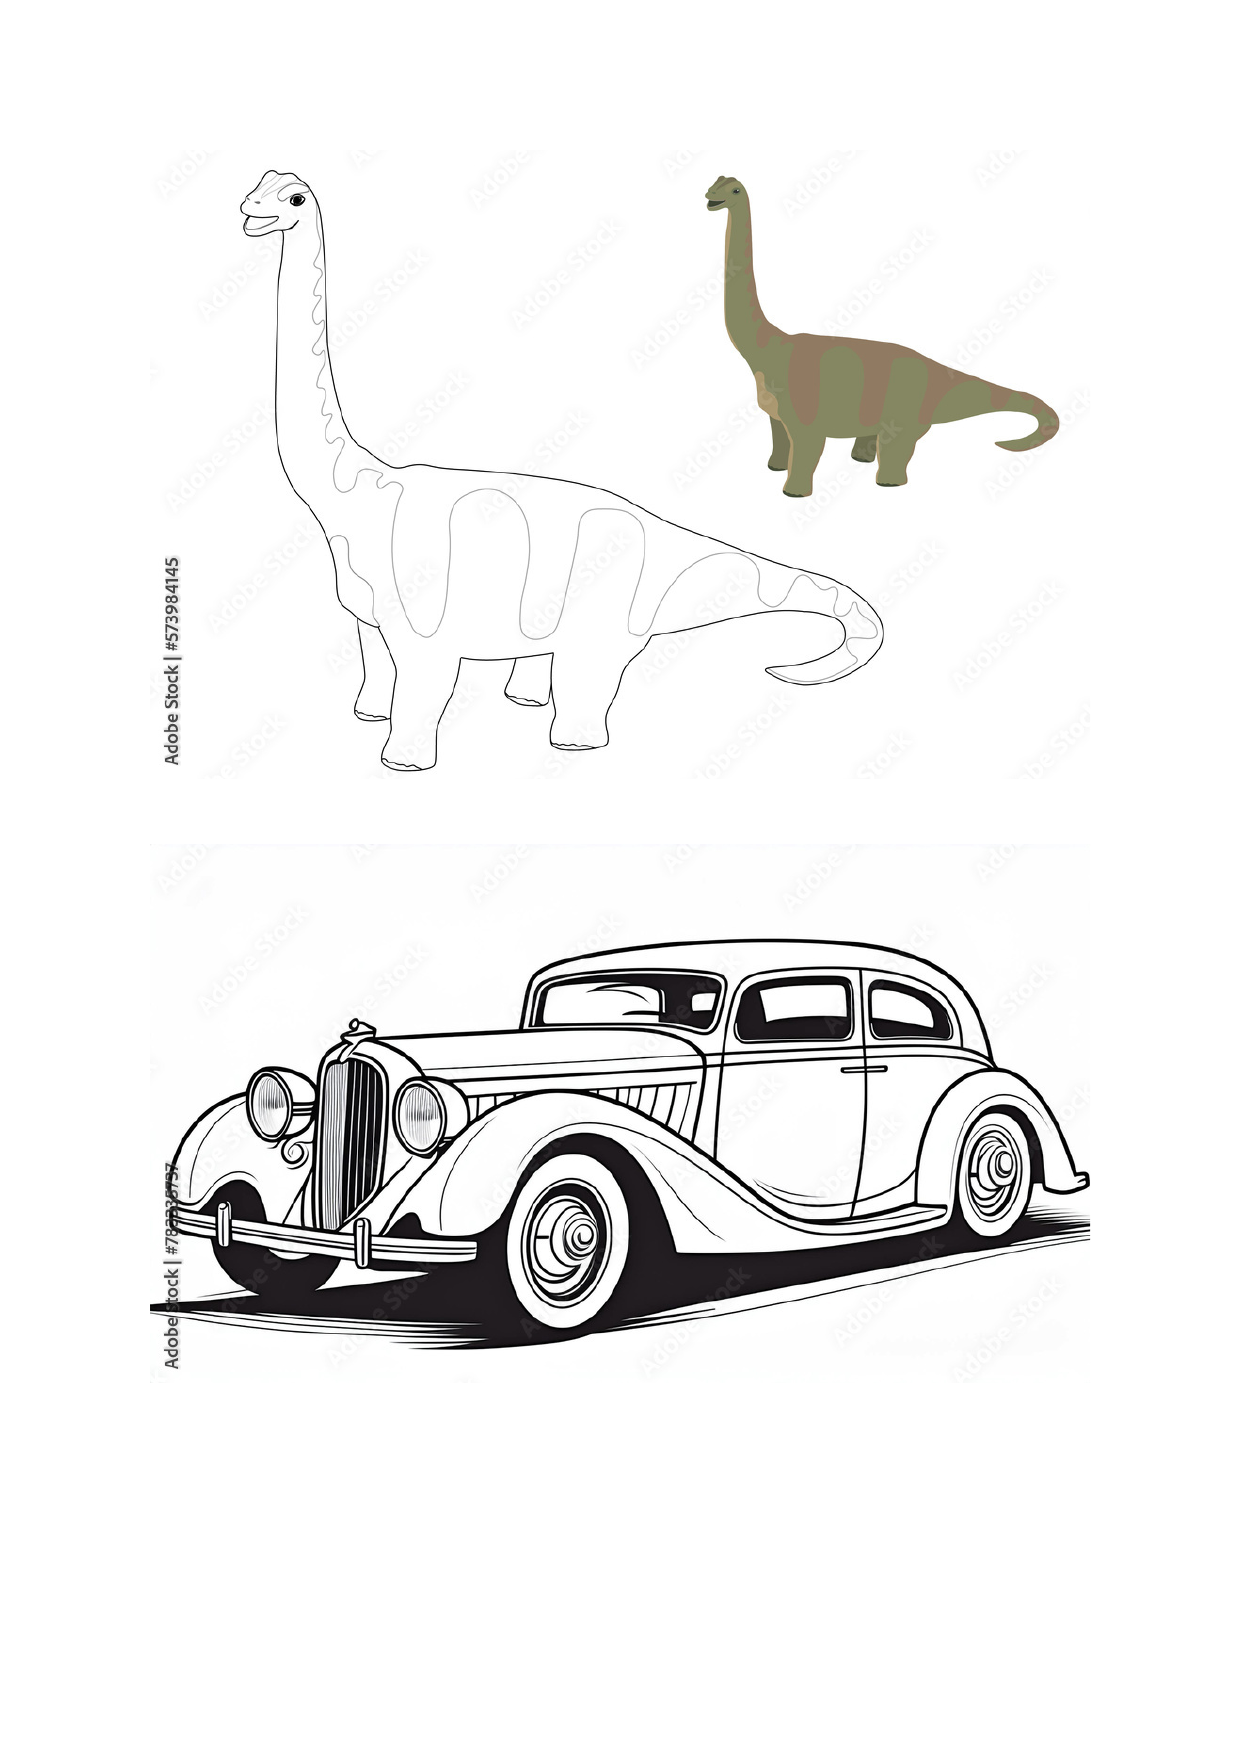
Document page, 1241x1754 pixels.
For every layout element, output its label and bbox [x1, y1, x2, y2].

picture [150, 844, 1091, 1383]
picture [150, 150, 1091, 779]
